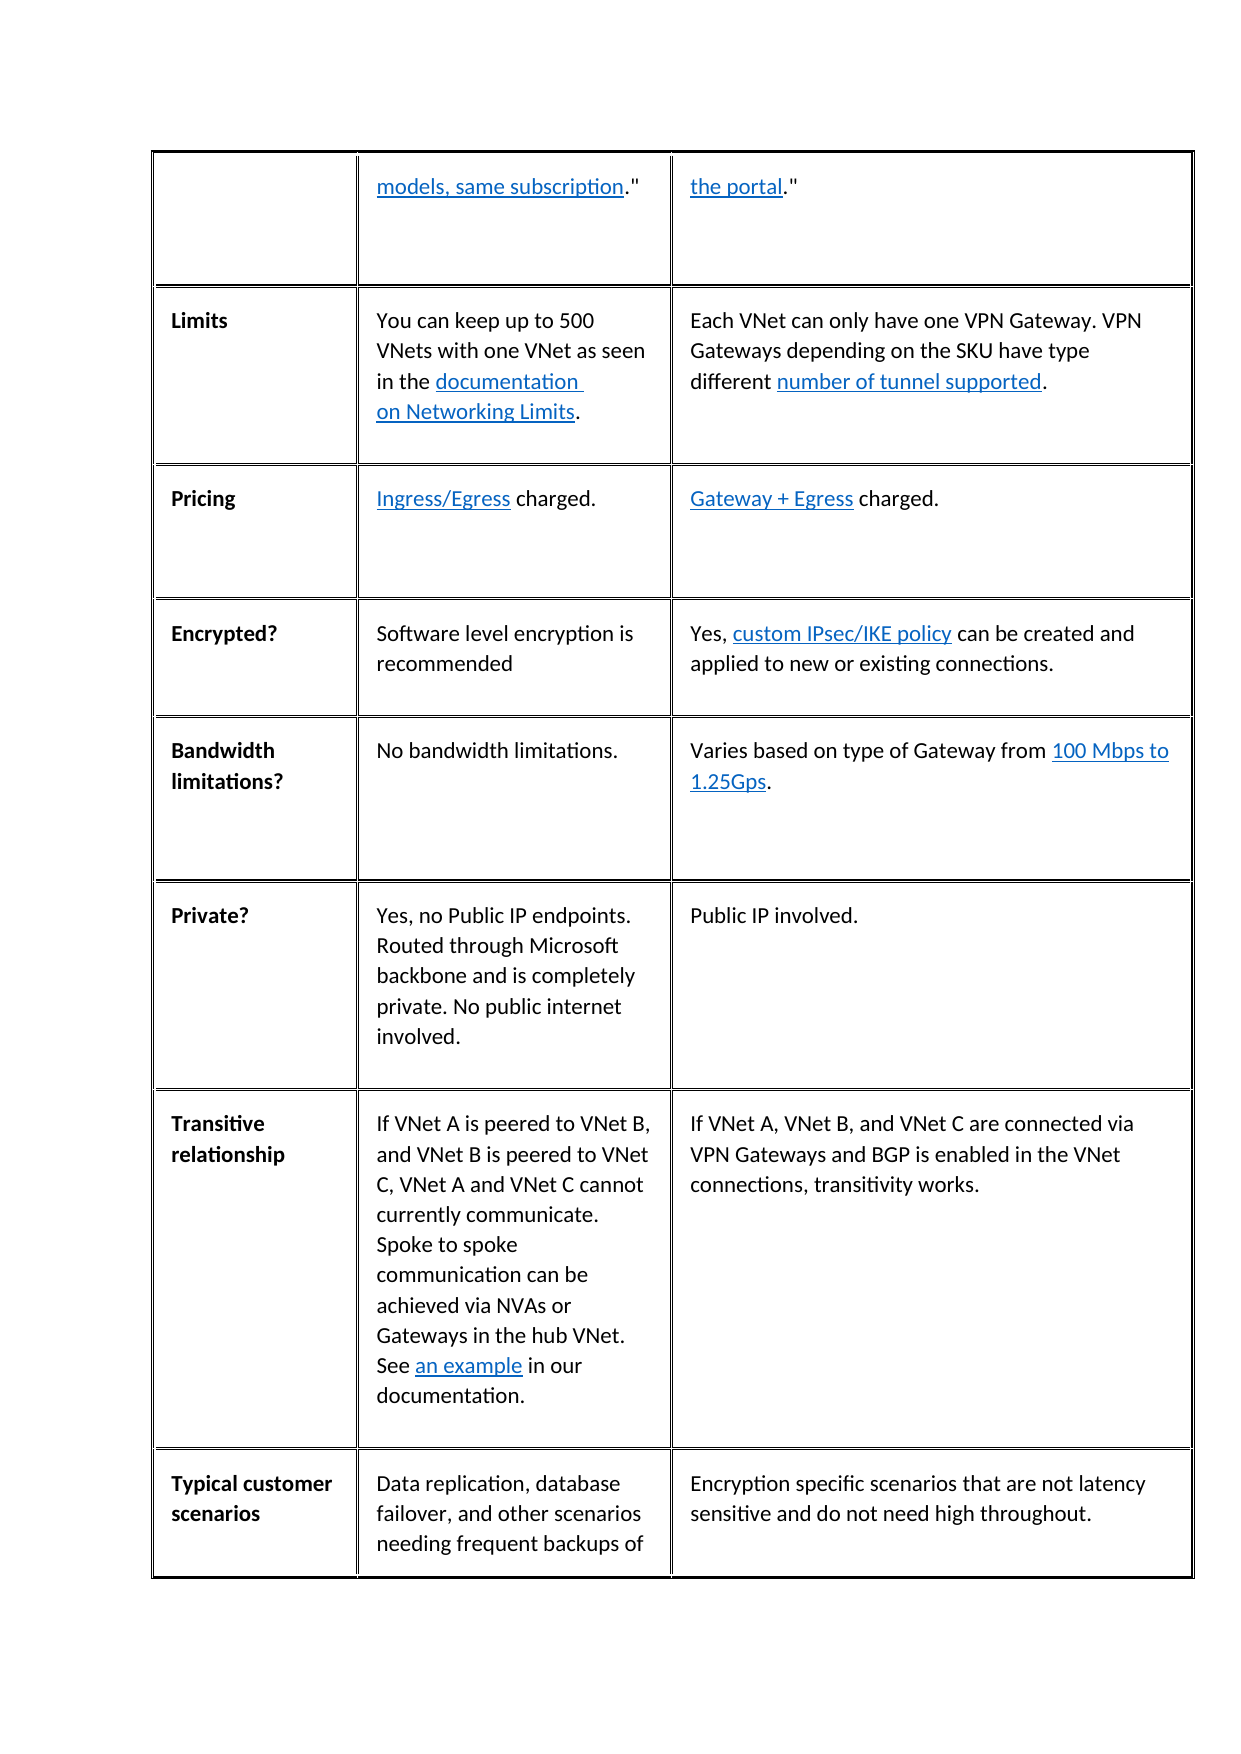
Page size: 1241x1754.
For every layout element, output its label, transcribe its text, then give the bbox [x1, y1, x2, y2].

table_cell Public IP involved. [673, 879, 1192, 1087]
table_cell Yes, custom IPsec/IKE policy can be created and applied to new or existing connections. [671, 597, 1193, 714]
table_cell Software level encryption is recommended [359, 600, 670, 714]
table_cell Each VNet can only have one VPN Gateway. VPN Gateways depending on the SKU have type different number of tunnel supported. [673, 284, 1192, 462]
table_cell Pricing [154, 463, 356, 597]
table_cell Limits [154, 284, 356, 462]
table_cell Bandwidth limitations? [154, 715, 356, 879]
table_cell Private? [154, 879, 356, 1087]
table_cell Varies based on type of Gateway from 100 Mbps to 1.25Gps. [673, 715, 1192, 879]
table_cell You can keep up to 500 VNets with one VNet as seen in the documentation on Networking Limits. [359, 288, 670, 462]
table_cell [154, 153, 358, 284]
table_cell If VNet A, VNet B, and VNet C are connected via VPN Gateways and BGP is enabled in the VNet connections, transitivity works. [673, 1088, 1192, 1447]
table_cell If VNet A is peered to VNet B, and VNet B is peered to VNet C, VNet A and VNet C cannot currently communicate. Spoke to spoke communication can be achieved via NVAs or Gateways in the hub VNet. See an example in our documentation. [359, 1091, 670, 1447]
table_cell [671, 1447, 1193, 1576]
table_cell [358, 1450, 671, 1576]
table_cell Transitive relationship [154, 1088, 356, 1447]
table_cell No bandwidth limitations. [359, 718, 670, 879]
table_cell Gateway + Egress charged. [673, 463, 1192, 597]
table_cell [152, 1447, 358, 1576]
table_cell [671, 153, 1191, 284]
table_cell Encrypted? [152, 597, 358, 714]
table_cell Ingress/Egress charged. [359, 466, 670, 597]
table_cell Yes, no Public IP endpoints. Routed through Microsoft backbone and is completely private. No public internet involved. [359, 883, 670, 1087]
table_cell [358, 153, 671, 284]
